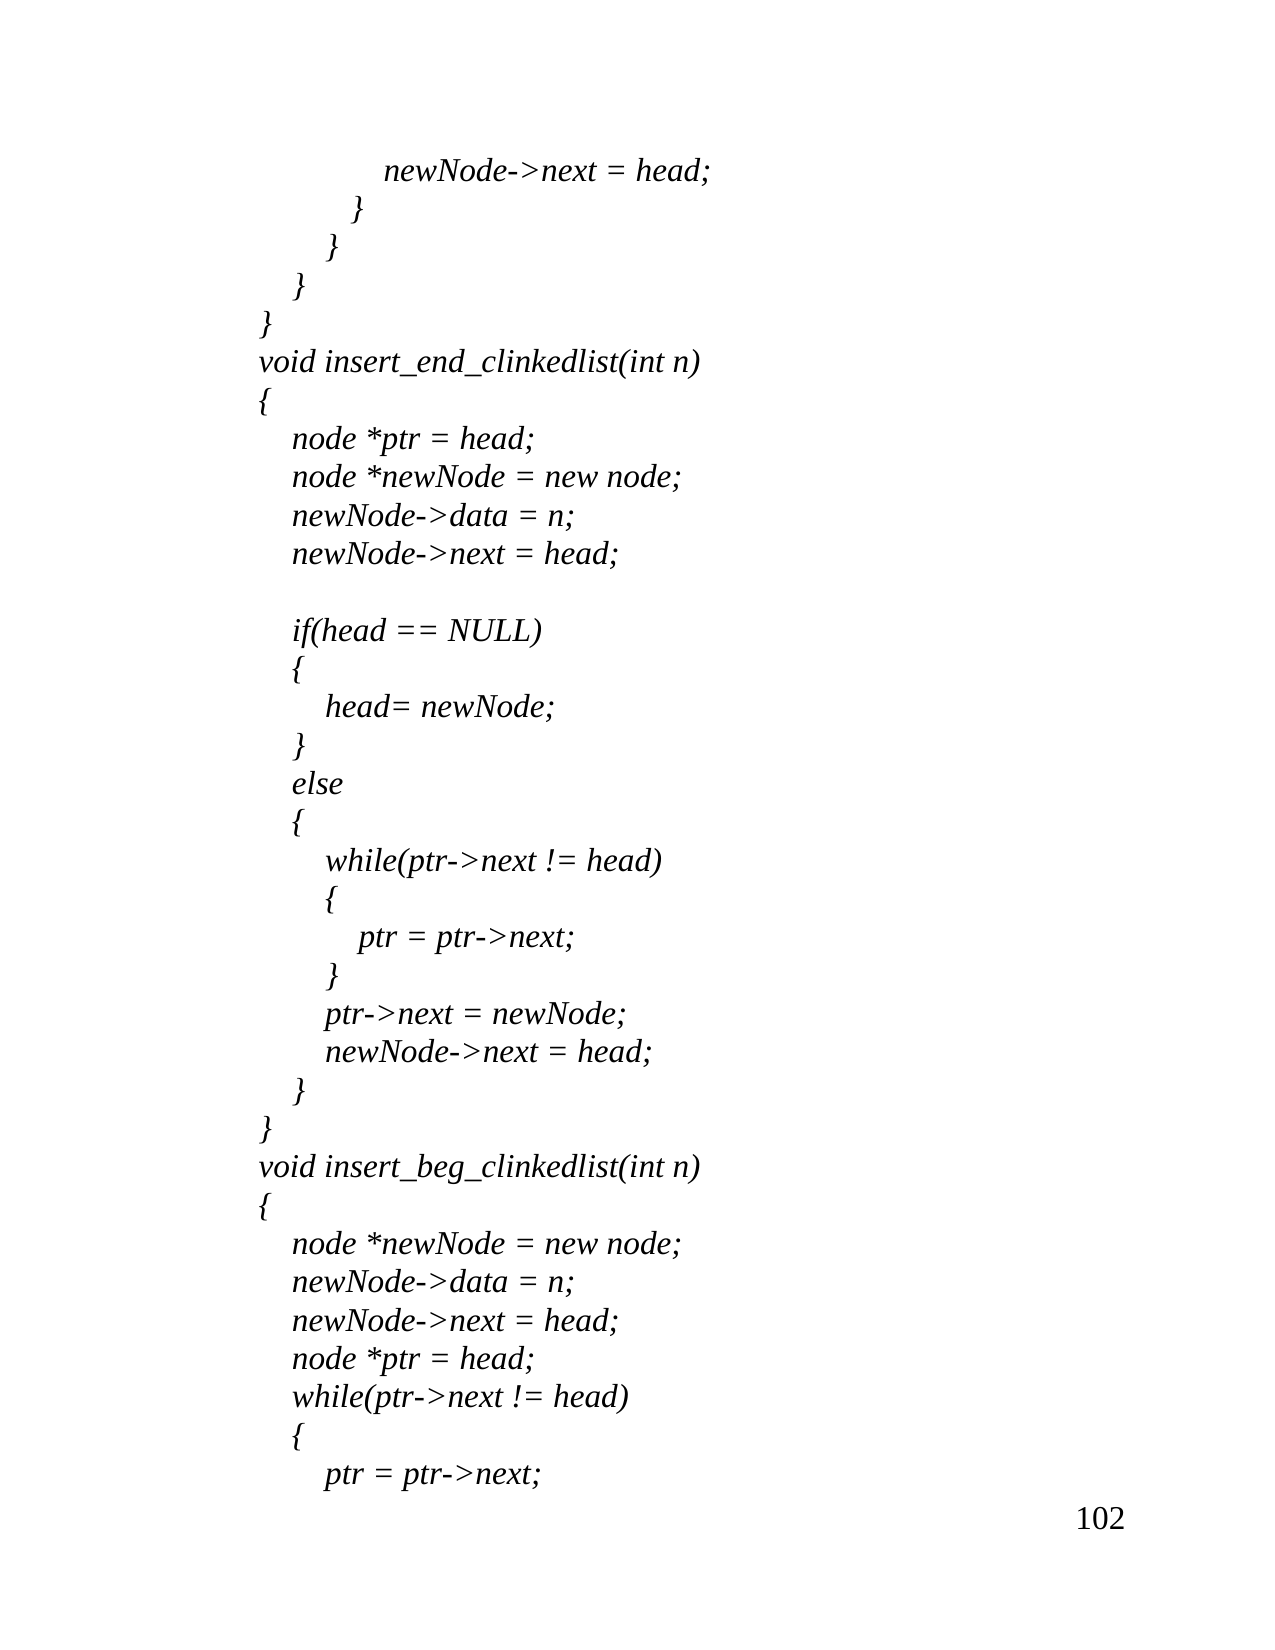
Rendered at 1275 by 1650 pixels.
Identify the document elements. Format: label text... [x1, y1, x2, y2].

text } [225, 303, 1125, 342]
text void insert_end_clinkedlist(int n) [225, 342, 1125, 380]
text else [225, 763, 1125, 802]
text } [225, 725, 1125, 763]
text } [225, 227, 1125, 265]
text void insert_beg_clinkedlist(int n) [225, 1147, 1125, 1185]
text newNode->next = head; [225, 150, 1125, 188]
text newNode->data = n; [225, 1262, 1125, 1300]
text { [225, 878, 1125, 917]
text if(head == NULL) [225, 610, 1125, 648]
text ptr = ptr->next; [225, 917, 1125, 955]
text node *ptr = head; [225, 1338, 1125, 1377]
text newNode->next = head; [225, 1300, 1125, 1338]
text ptr = ptr->next; [225, 1453, 1125, 1492]
text { [225, 380, 1125, 418]
text newNode->next = head; [225, 1032, 1125, 1070]
text ptr->next = newNode; [225, 993, 1125, 1032]
text { [225, 648, 1125, 687]
text } [225, 1070, 1125, 1108]
text while(ptr->next != head) [225, 1377, 1125, 1415]
text while(ptr->next != head) [225, 840, 1125, 878]
text } [225, 188, 1125, 227]
text node *newNode = new node; [225, 1223, 1125, 1262]
text newNode->data = n; [225, 495, 1125, 533]
text } [225, 265, 1125, 303]
text { [225, 1185, 1125, 1223]
text } [225, 1108, 1125, 1147]
text { [225, 802, 1125, 840]
text node *ptr = head; [225, 418, 1125, 457]
text node *newNode = new node; [225, 457, 1125, 495]
text { [225, 1415, 1125, 1453]
text newNode->next = head; [225, 533, 1125, 572]
text head= newNode; [225, 687, 1125, 725]
text } [225, 955, 1125, 993]
